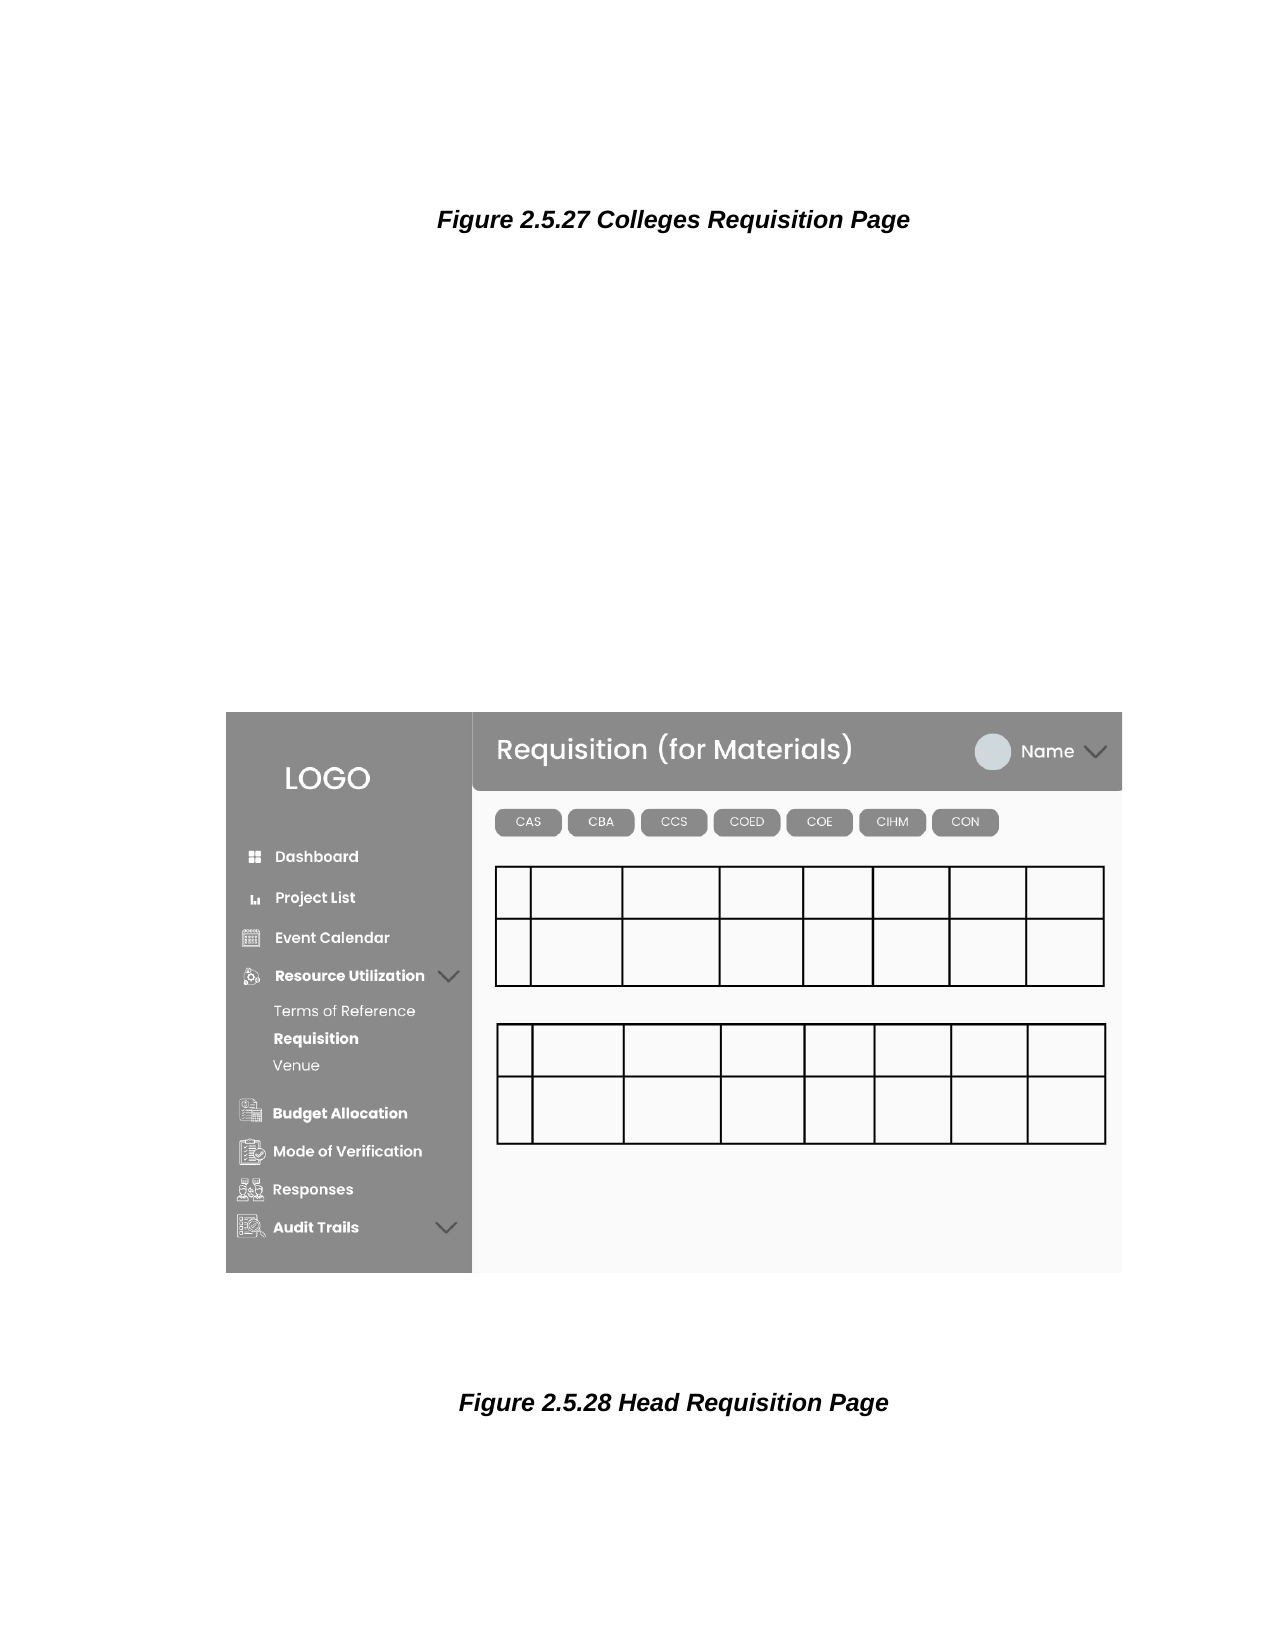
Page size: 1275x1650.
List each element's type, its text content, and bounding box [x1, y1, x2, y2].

text Figure 2.5.27 Colleges Requisition Page [225, 150, 1125, 234]
picture [225, 712, 1122, 1272]
